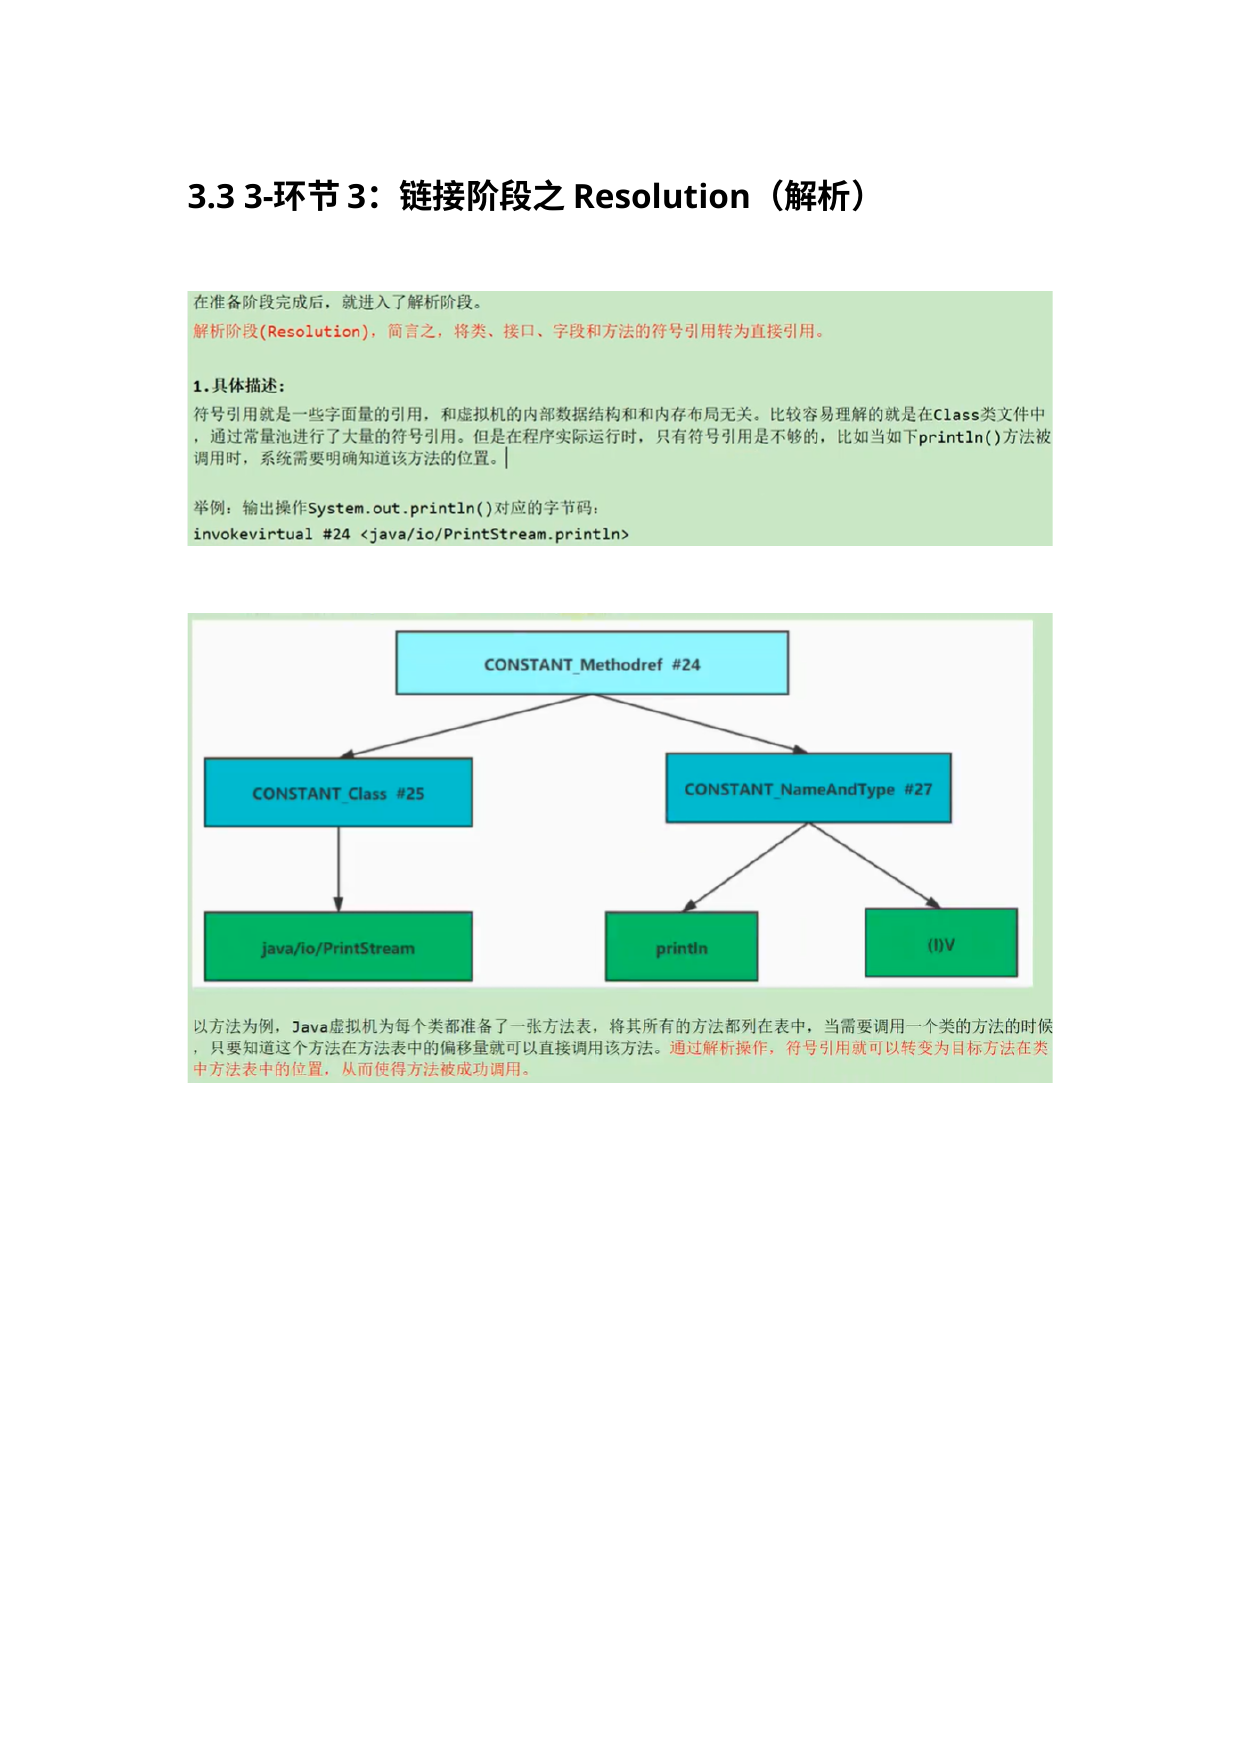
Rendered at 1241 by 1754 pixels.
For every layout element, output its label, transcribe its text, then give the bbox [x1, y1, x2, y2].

picture [187, 291, 1053, 546]
text 3-环节3：链接阶段之Resolution（解析） [187, 162, 1053, 227]
picture [187, 613, 1053, 1083]
